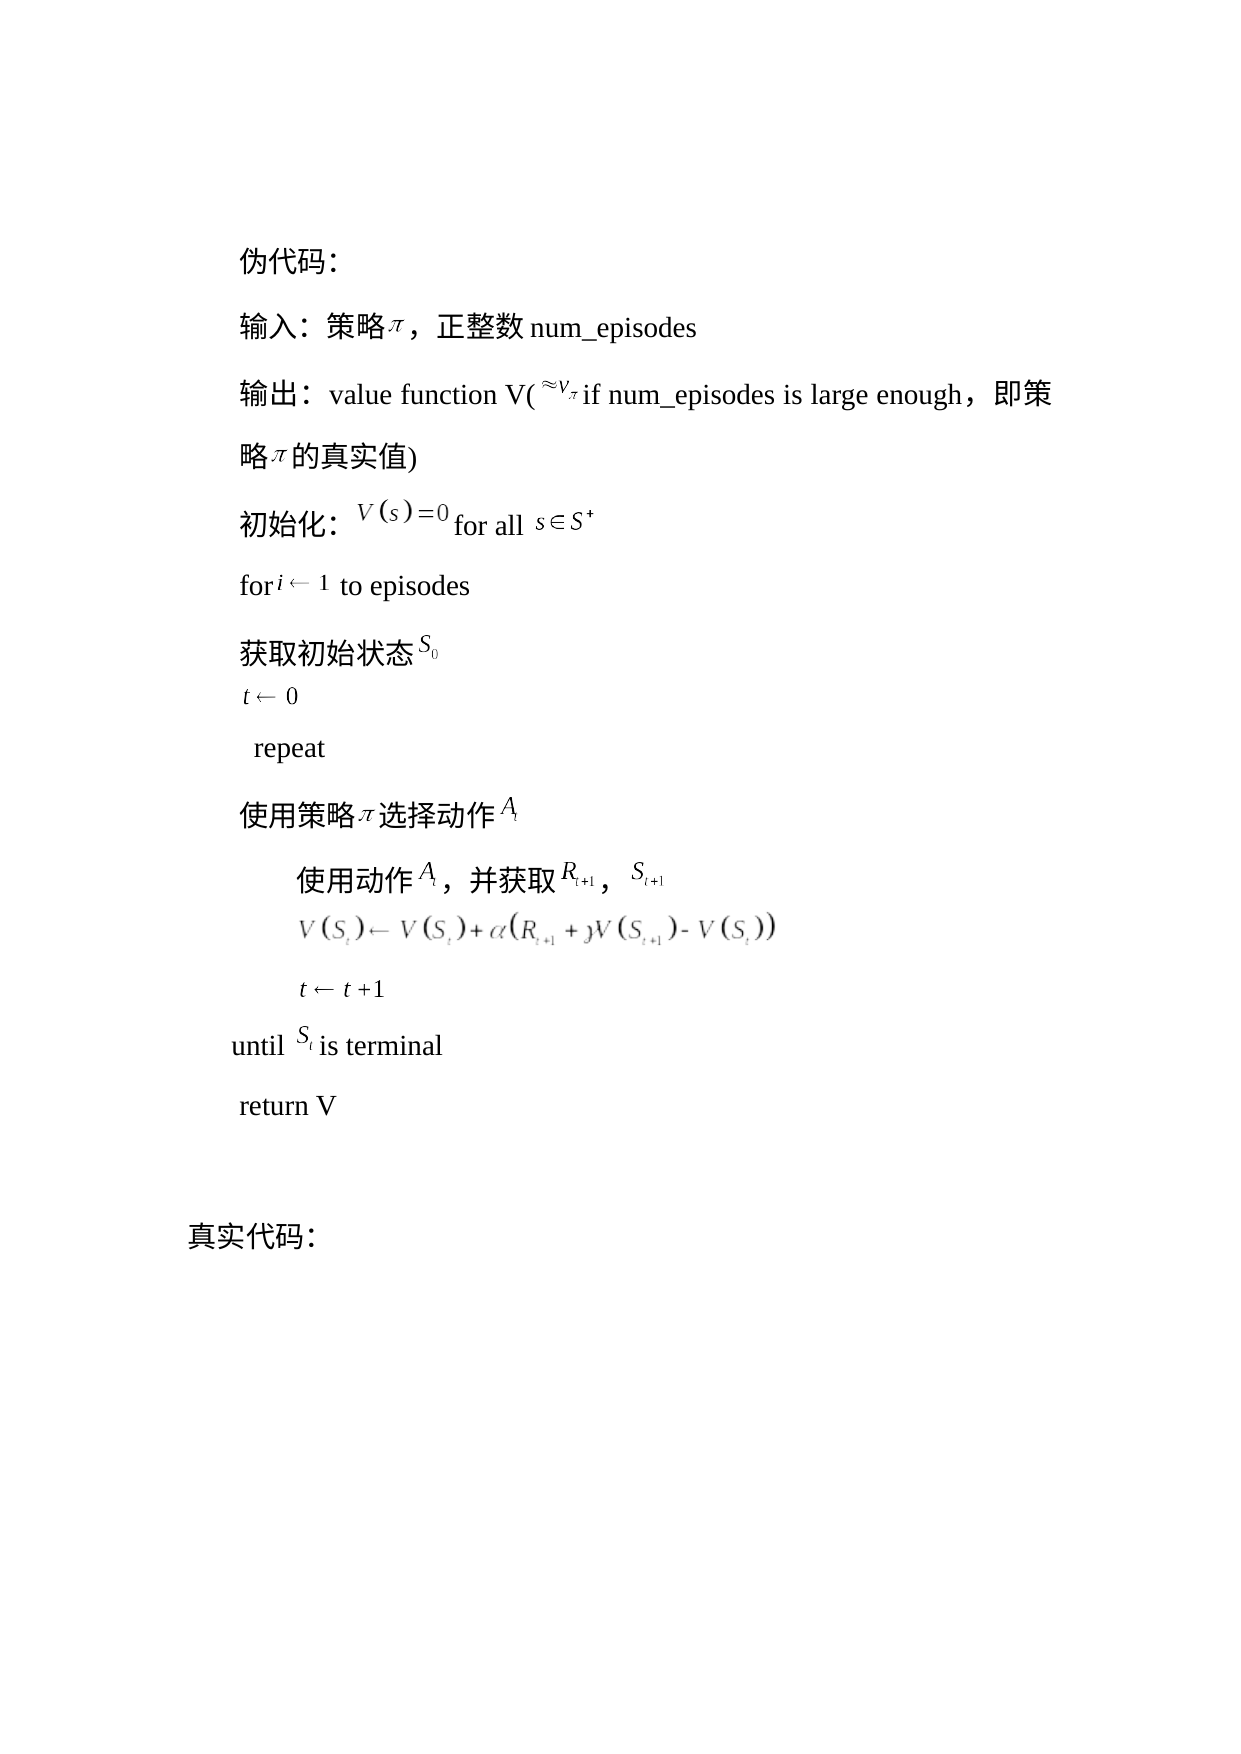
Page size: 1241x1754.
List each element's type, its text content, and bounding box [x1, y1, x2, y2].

list 输入：策略，正整数num_episodes [239, 292, 1053, 357]
text 真实代码： [187, 1202, 1053, 1267]
list 输出：value function V(if num_episodes is large enough，即策略的真实值) [239, 357, 1053, 487]
list 获取初始状态 [239, 617, 1053, 682]
list repeat [239, 714, 1053, 779]
list 初始化：for all [239, 487, 1053, 552]
text until is terminal [187, 1007, 1053, 1072]
list for to episodes [239, 552, 1053, 617]
list 使用动作，并获取， [239, 844, 1053, 909]
list 使用策略选择动作 [239, 779, 1053, 844]
list return V [239, 1072, 1053, 1137]
list 伪代码： [239, 227, 1053, 292]
